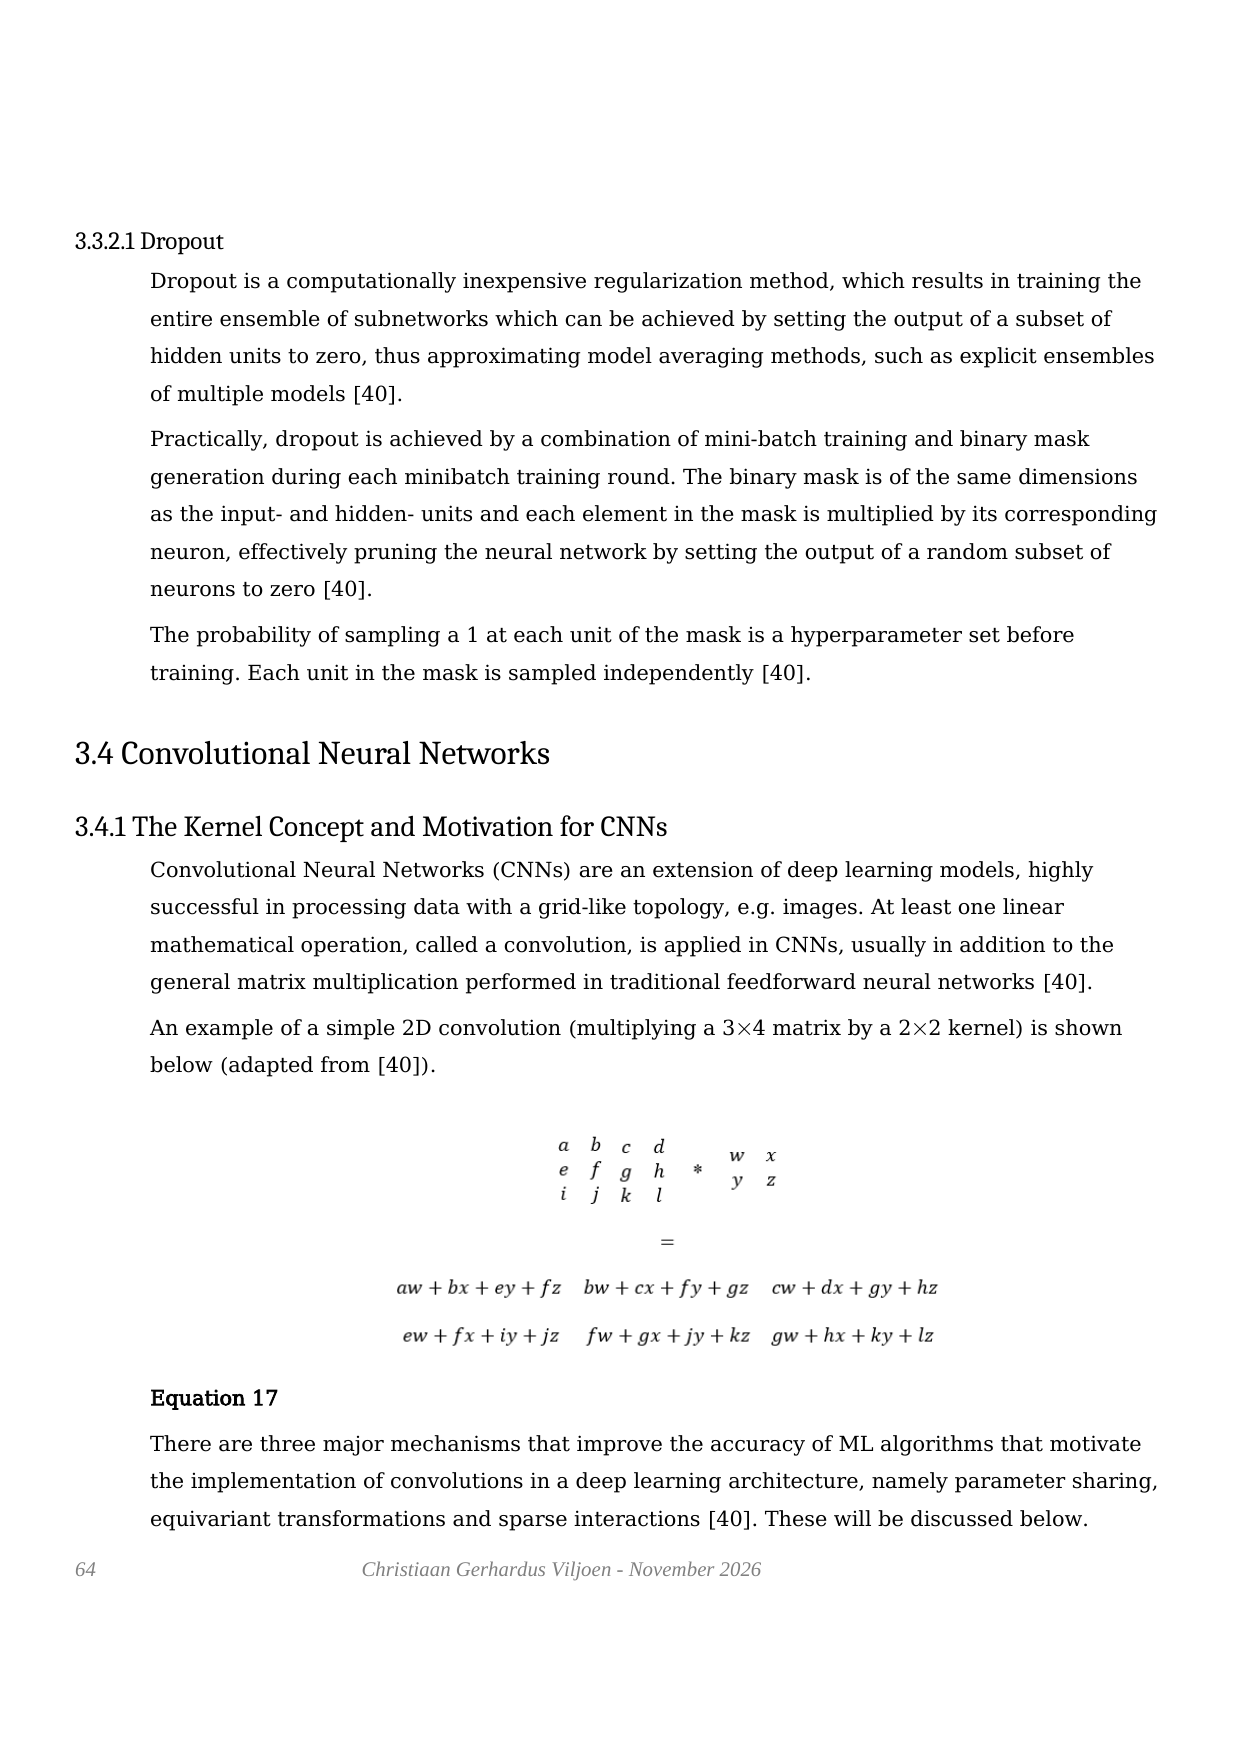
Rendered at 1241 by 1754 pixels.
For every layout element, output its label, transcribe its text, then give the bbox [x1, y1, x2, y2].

text There are three major mechanisms that improve the accuracy of ML algorithms that motivate the implementation of convolutions in a deep learning architecture, namely parameter sharing, equivariant transformations and sparse interactions . These will be discussed below. [150, 1430, 1165, 1530]
picture [329, 1098, 986, 1364]
text Practically, dropout is achieved by a combination of mini-batch training and binary mask generation during each minibatch training round. The binary mask is of the same dimensions as the input- and hidden- units and each element in the mask is multiplied by its corresponding neuron, effectively pruning the neural network by setting the output of a random subset of neurons to zero . [150, 426, 1165, 601]
text The probability of sampling a 1 at each unit of the mask is a hyperparameter set before training. Each unit in the mask is sampled independently . [150, 622, 1165, 684]
text An example of a simple 2D convolution (multiplying a 34 matrix by a 22 kernel) is shown below (adapted from ). [150, 1015, 1165, 1077]
subtitle Convolutional Neural Networks [75, 734, 1165, 773]
text Dropout is a computationally inexpensive regularization method, which results in training the entire ensemble of subnetworks which can be achieved by setting the output of a subset of hidden units to zero, thus approximating model averaging methods, such as explicit ensembles of multiple models . [150, 268, 1165, 405]
subtitle Dropout [75, 227, 1165, 255]
text Equation 17 [150, 1384, 1165, 1409]
subtitle The Kernel Concept and Motivation for CNNs [75, 810, 1165, 844]
text Convolutional Neural Networks (CNNs) are an extension of deep learning models, highly successful in processing data with a grid-like topology, e.g. images. At least one linear mathematical operation, called a convolution, is applied in CNNs, usually in addition to the general matrix multiplication performed in traditional feedforward neural networks . [150, 856, 1165, 994]
